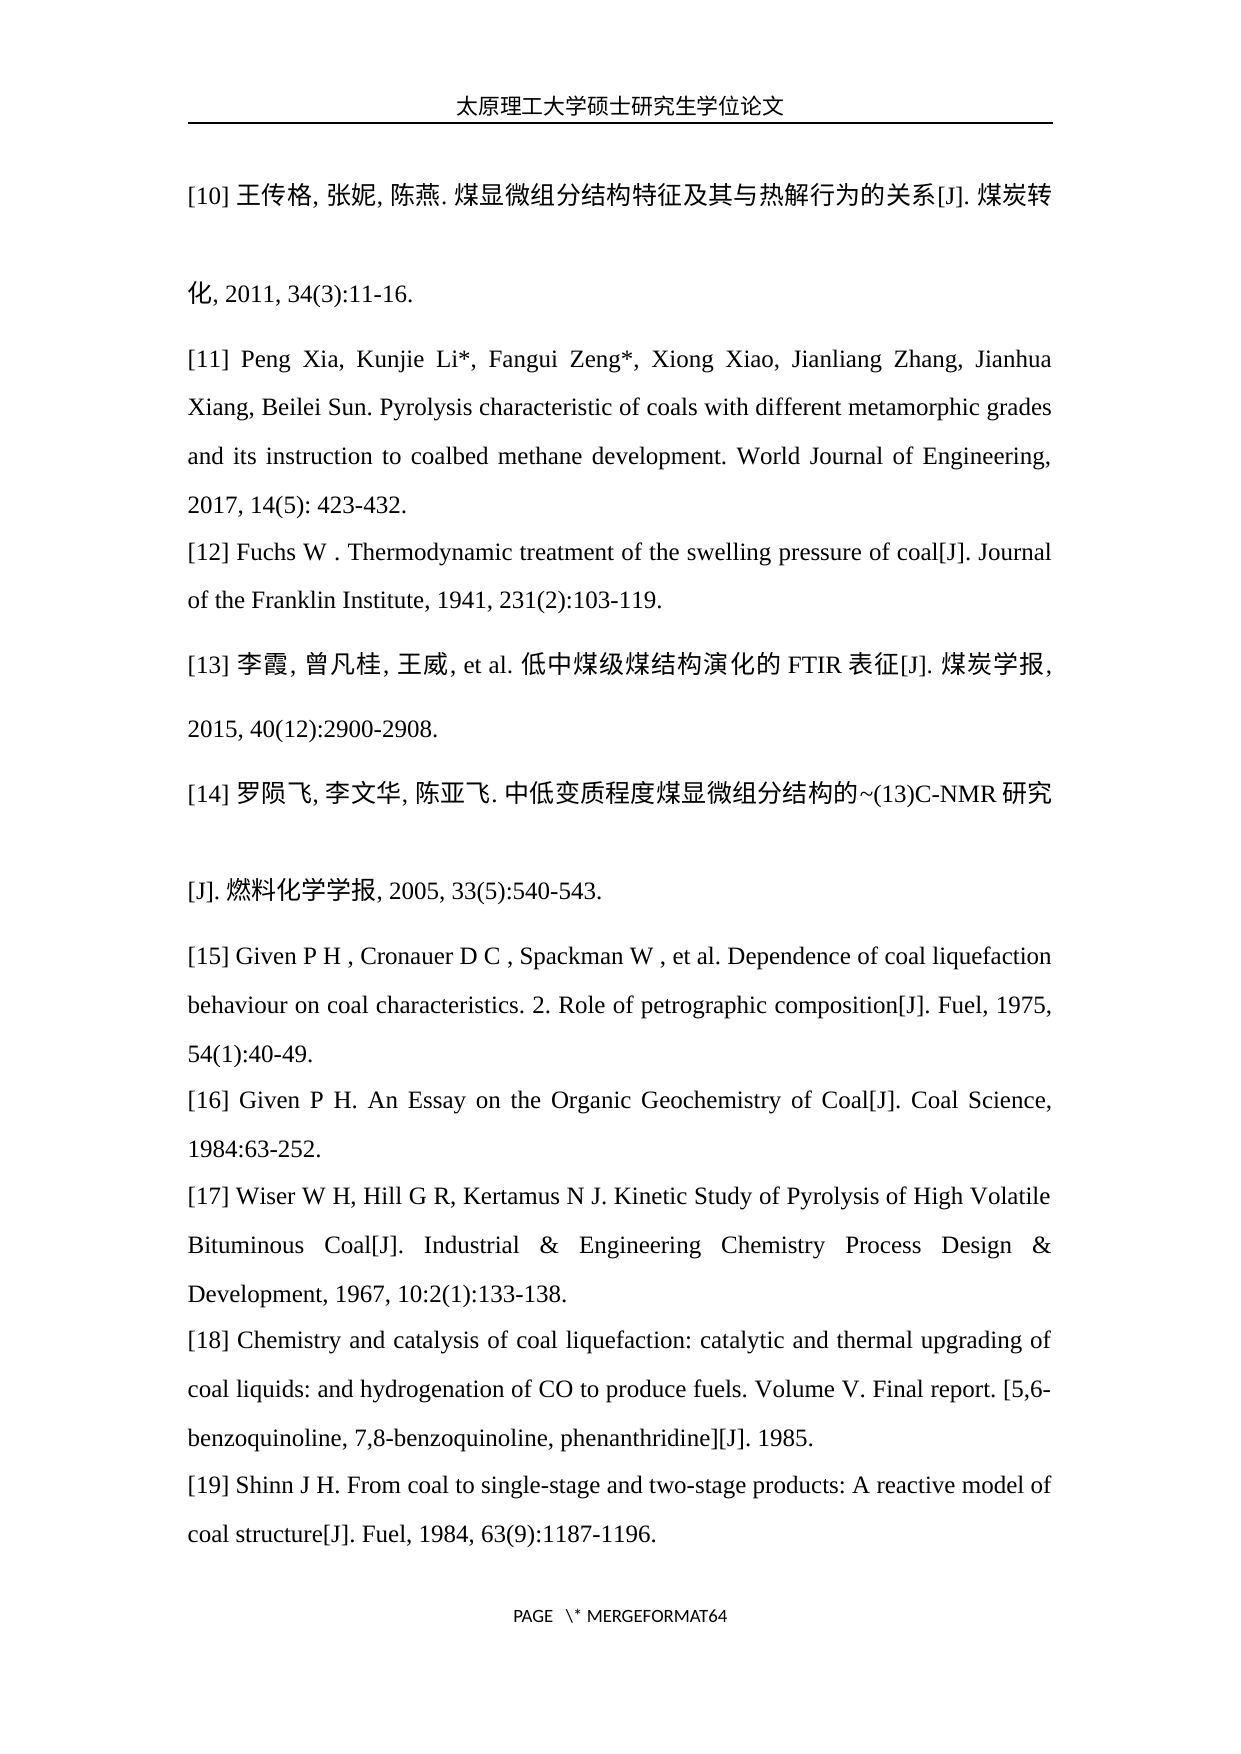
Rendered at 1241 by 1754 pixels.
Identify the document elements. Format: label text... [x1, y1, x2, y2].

text [10] 王传格, 张妮, 陈燕. 煤显微组分结构特征及其与热解行为的关系[J]. 煤炭转化, 2011, 34(3):11-16. [187, 161, 1053, 324]
text [18] Chemistry and catalysis of coal liquefaction: catalytic and thermal upgrading of coal liquids: and hydrogenation of CO to produce fuels. Volume V. Final report. [5,6-benzoquinoline, 7,8-benzoquinoline, phenanthridine][J]. 1985. [187, 1324, 1053, 1454]
text [11] Peng Xia, Kunjie Li*, Fangui Zeng*, Xiong Xiao, Jianliang Zhang, Jianhua Xiang, Beilei Sun. Pyrolysis characteristic of coals with different metamorphic grades and its instruction to coalbed methane development. World Journal of Engineering, 2017, 14(5): 423-432. [187, 342, 1053, 521]
text [17] Wiser W H, Hill G R, Kertamus N J. Kinetic Study of Pyrolysis of High Volatile Bituminous Coal[J]. Industrial & Engineering Chemistry Process Design & Development, 1967, 10:2(1):133-138. [187, 1179, 1053, 1309]
text [14] 罗陨飞, 李文华, 陈亚飞. 中低变质程度煤显微组分结构的~(13)C-NMR研究[J]. 燃料化学学报, 2005, 33(5):540-543. [187, 759, 1053, 921]
text [16] Given P H. An Essay on the Organic Geochemistry of Coal[J]. Coal Science, 1984:63-252. [187, 1084, 1053, 1165]
text [15] Given P H , Cronauer D C , Spackman W , et al. Dependence of coal liquefaction behaviour on coal characteristics. 2. Role of petrographic composition[J]. Fuel, 1975, 54(1):40-49. [187, 939, 1053, 1069]
text [12] Fuchs W . Thermodynamic treatment of the swelling pressure of coal[J]. Journal of the Franklin Institute, 1941, 231(2):103-119. [187, 535, 1053, 616]
text [13] 李霞, 曾凡桂, 王威, et al. 低中煤级煤结构演化的FTIR表征[J]. 煤炭学报, 2015, 40(12):2900-2908. [187, 631, 1053, 744]
text [19] Shinn J H. From coal to single-stage and two-stage products: A reactive model of coal structure[J]. Fuel, 1984, 63(9):1187-1196. [187, 1468, 1053, 1549]
